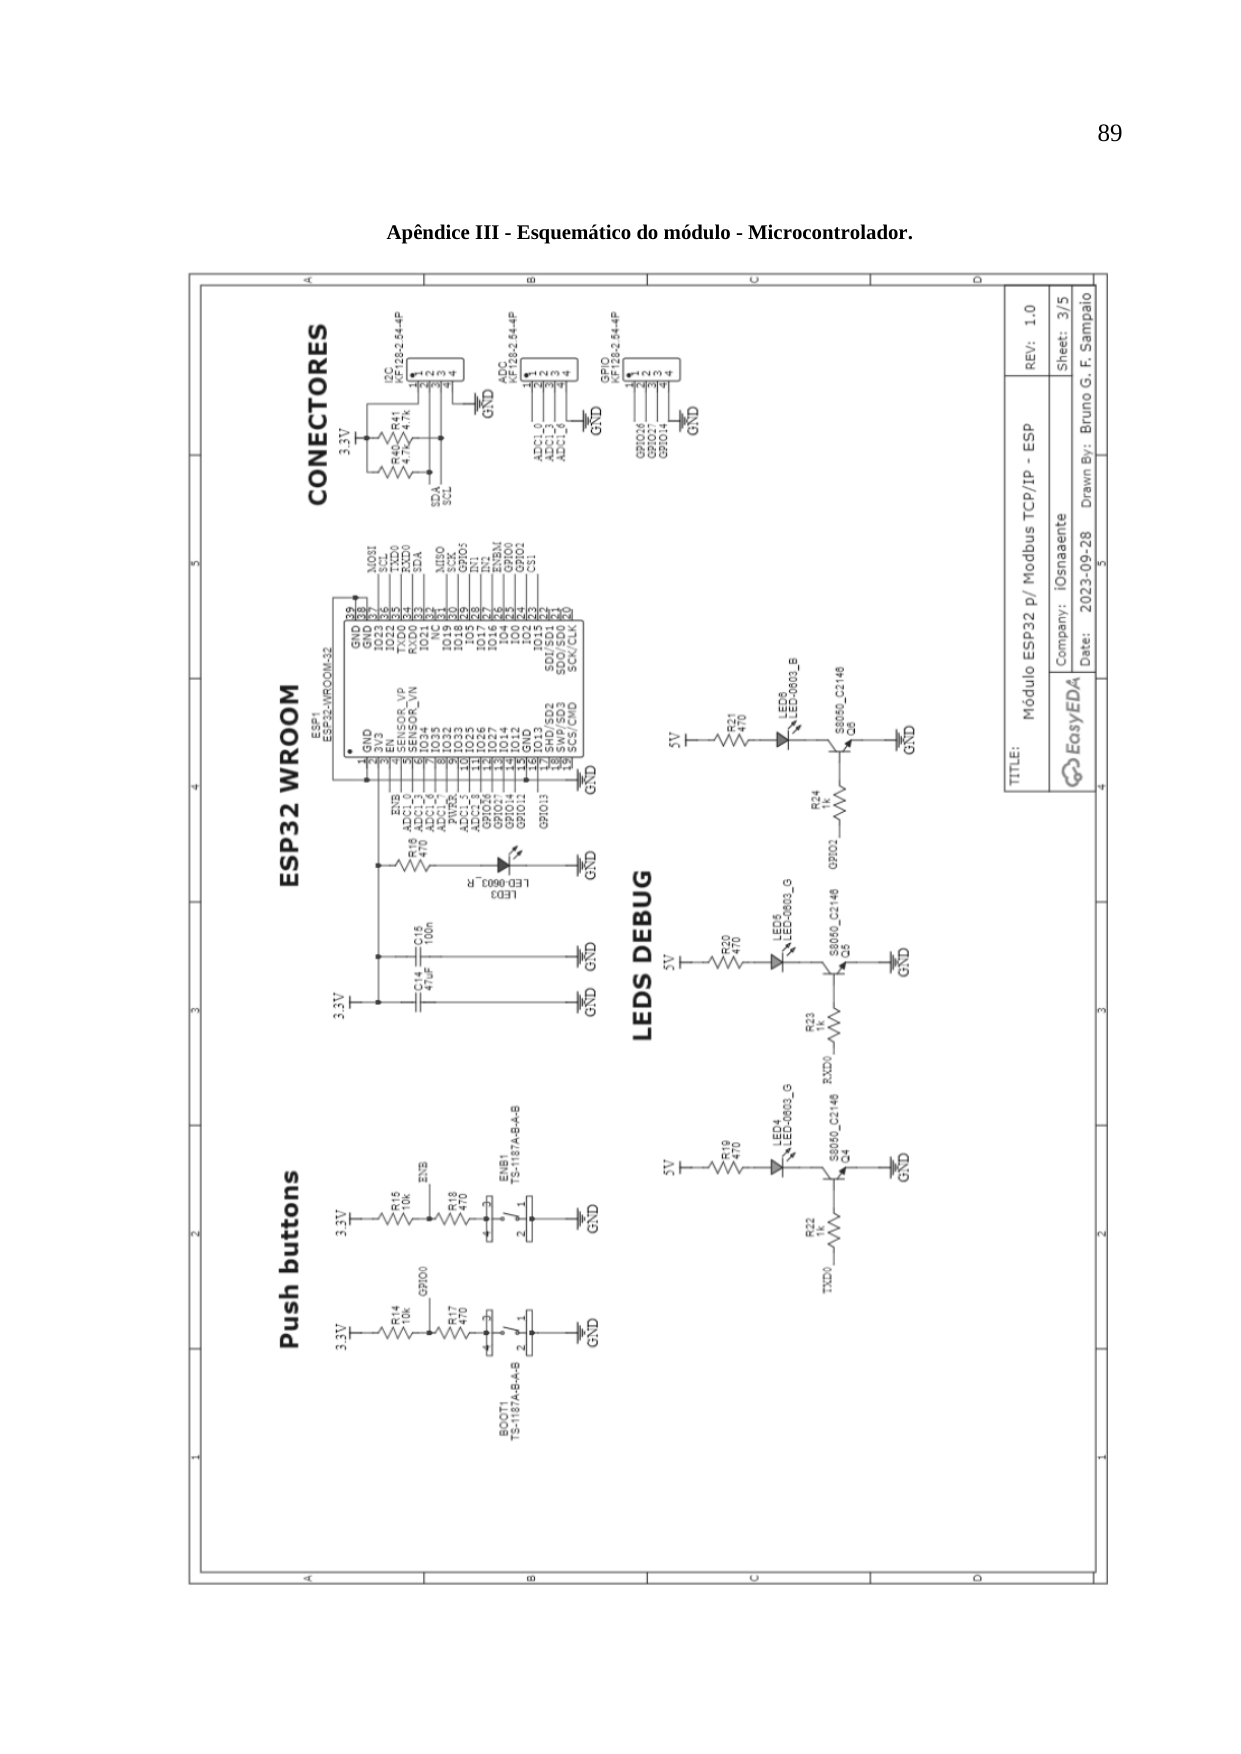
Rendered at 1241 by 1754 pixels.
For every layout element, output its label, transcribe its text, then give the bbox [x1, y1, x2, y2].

text Apêndice III - Esquemático do módulo - Microcontrolador. [177, 220, 1122, 244]
